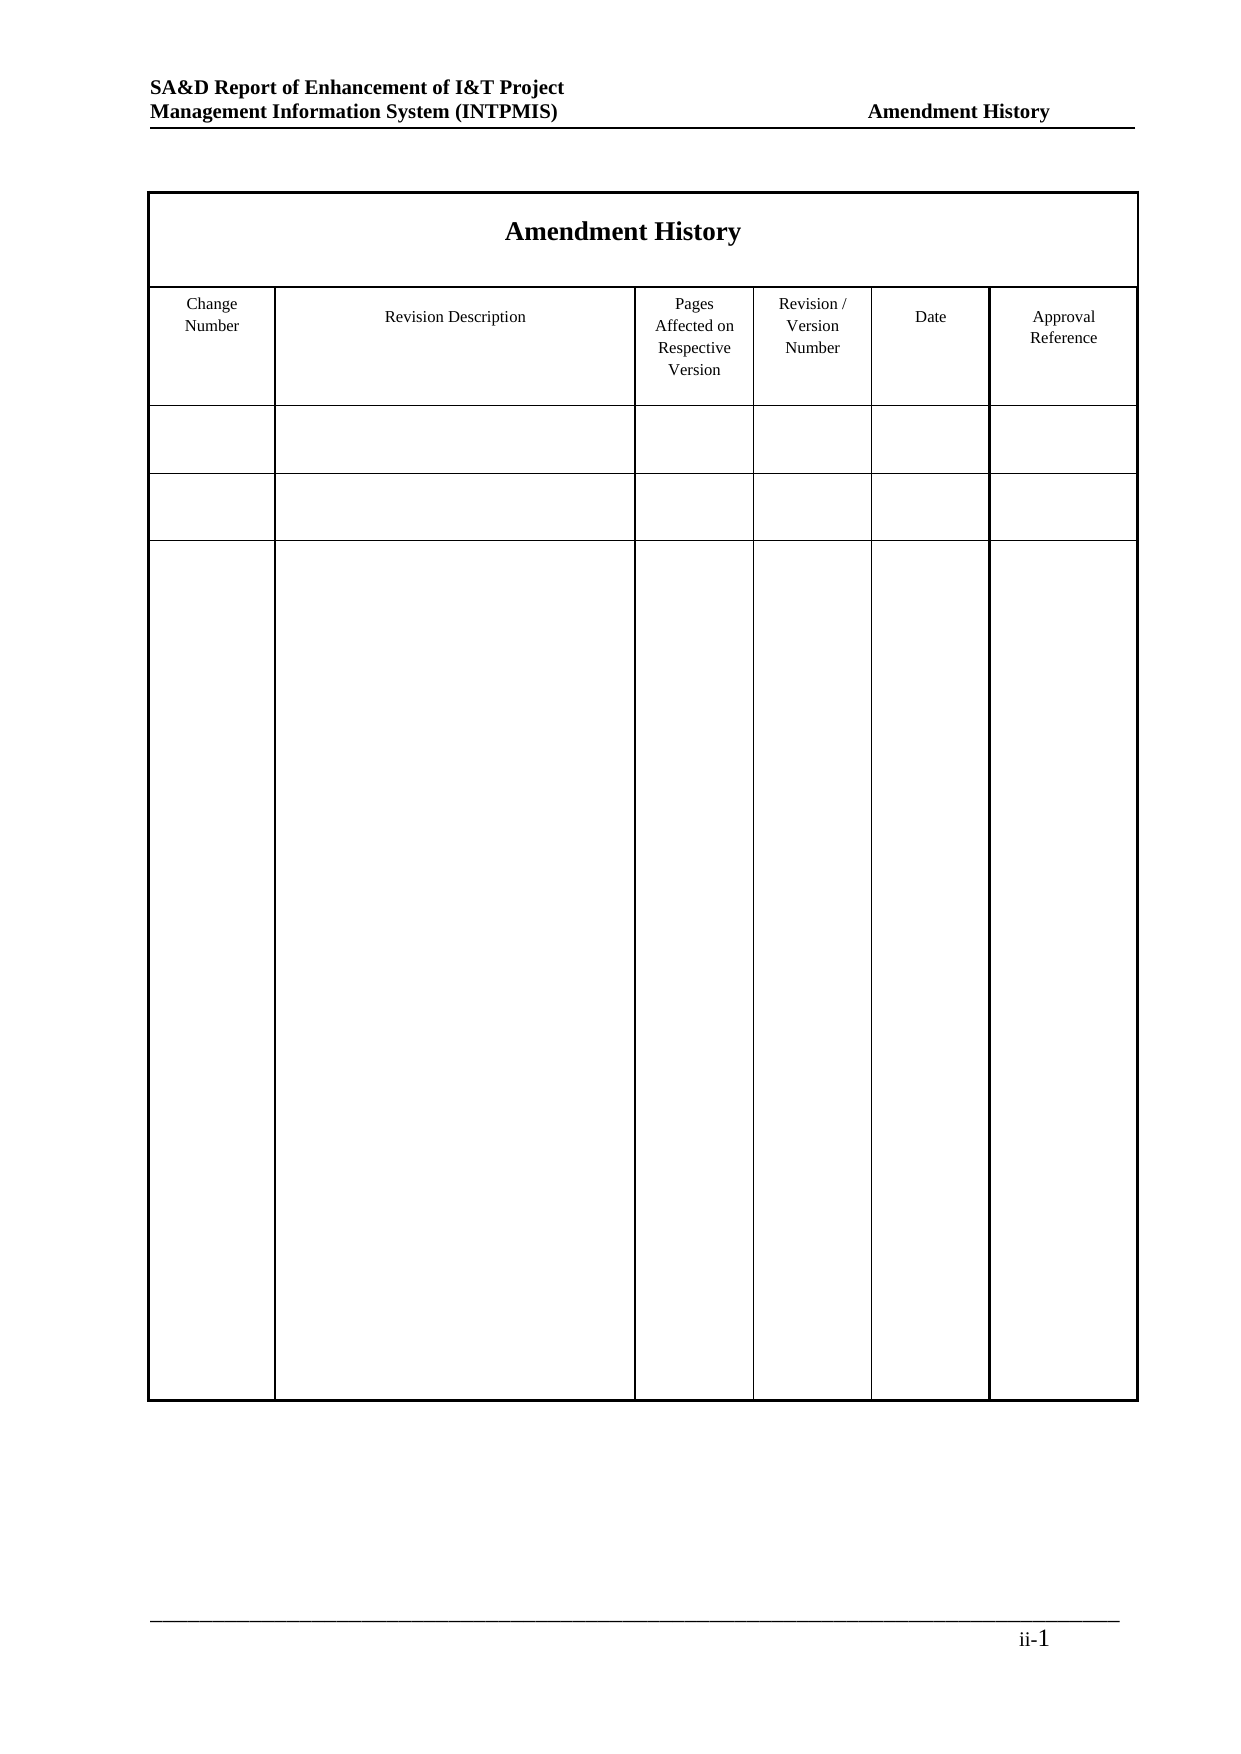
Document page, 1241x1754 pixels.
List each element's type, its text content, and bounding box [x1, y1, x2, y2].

table_cell Date [872, 288, 988, 405]
table_cell [872, 541, 988, 1399]
table_cell [276, 406, 634, 472]
table_cell [991, 474, 1136, 539]
table_cell [276, 474, 634, 539]
table_cell Approval Reference [991, 288, 1136, 405]
table_cell [150, 406, 274, 472]
table_cell [754, 474, 871, 539]
table_cell Revision Description [276, 288, 634, 405]
table_cell [150, 541, 274, 1399]
table_cell [872, 406, 988, 472]
table_cell [754, 406, 871, 472]
table_cell Pages Affected on Respective Version [636, 288, 753, 405]
table_cell [150, 474, 274, 539]
table_cell Revision / Version Number [754, 288, 871, 405]
table_cell [636, 406, 753, 472]
table_cell [991, 406, 1136, 472]
table_cell [636, 474, 753, 539]
table_cell [991, 541, 1136, 1399]
table_cell [754, 541, 871, 1399]
table_cell Change Number [150, 288, 274, 405]
table_header Amendment History [150, 194, 1137, 286]
table_cell [276, 541, 634, 1399]
table_cell [872, 474, 988, 539]
table_cell [636, 541, 753, 1399]
